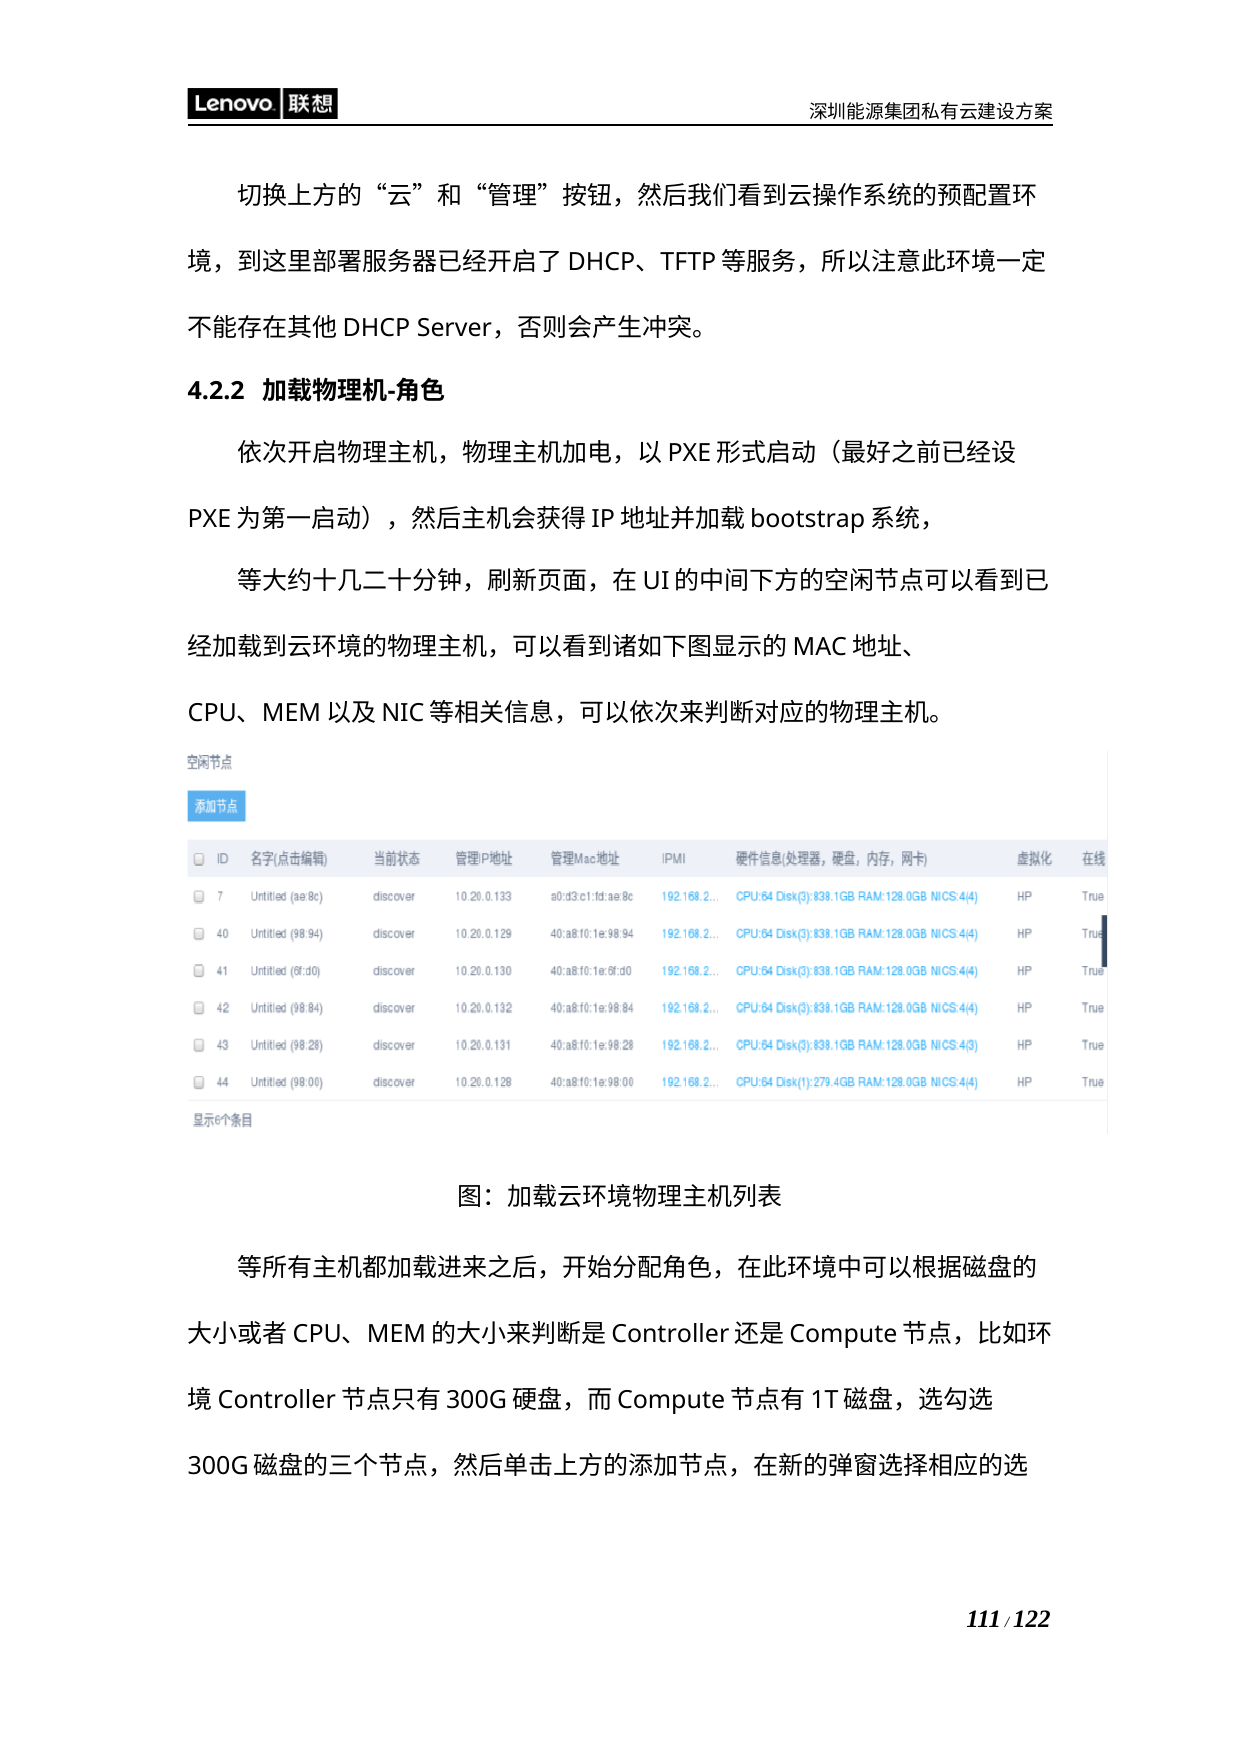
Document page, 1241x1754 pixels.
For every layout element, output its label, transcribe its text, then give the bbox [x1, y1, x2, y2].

subtitle 加载物理机-角色 [187, 366, 1053, 410]
text 依次开启物理主机，物理主机加电，以PXE形式启动（最好之前已经设PXE为第一启动），然后主机会获得IP地址并加载bootstrap系统， [187, 428, 1053, 538]
text 切换上方的“云”和“管理”按钮，然后我们看到云操作系统的预配置环境，到这里部署服务器已经开启了DHCP、TFTP等服务，所以注意此环境一定不能存在其他DHCP Server，否则会产生冲突。 [187, 172, 1053, 348]
picture [187, 751, 1108, 1134]
text 等大约十几二十分钟，刷新页面，在UI的中间下方的空闲节点可以看到已经加载到云环境的物理主机，可以看到诸如下图显示的MAC地址、CPU、MEM以及NIC等相关信息，可以依次来判断对应的物理主机。 [187, 557, 1053, 733]
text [187, 1243, 1053, 1486]
picture [187, 88, 338, 119]
text 图：加载云环境物理主机列表 [187, 1173, 1053, 1217]
